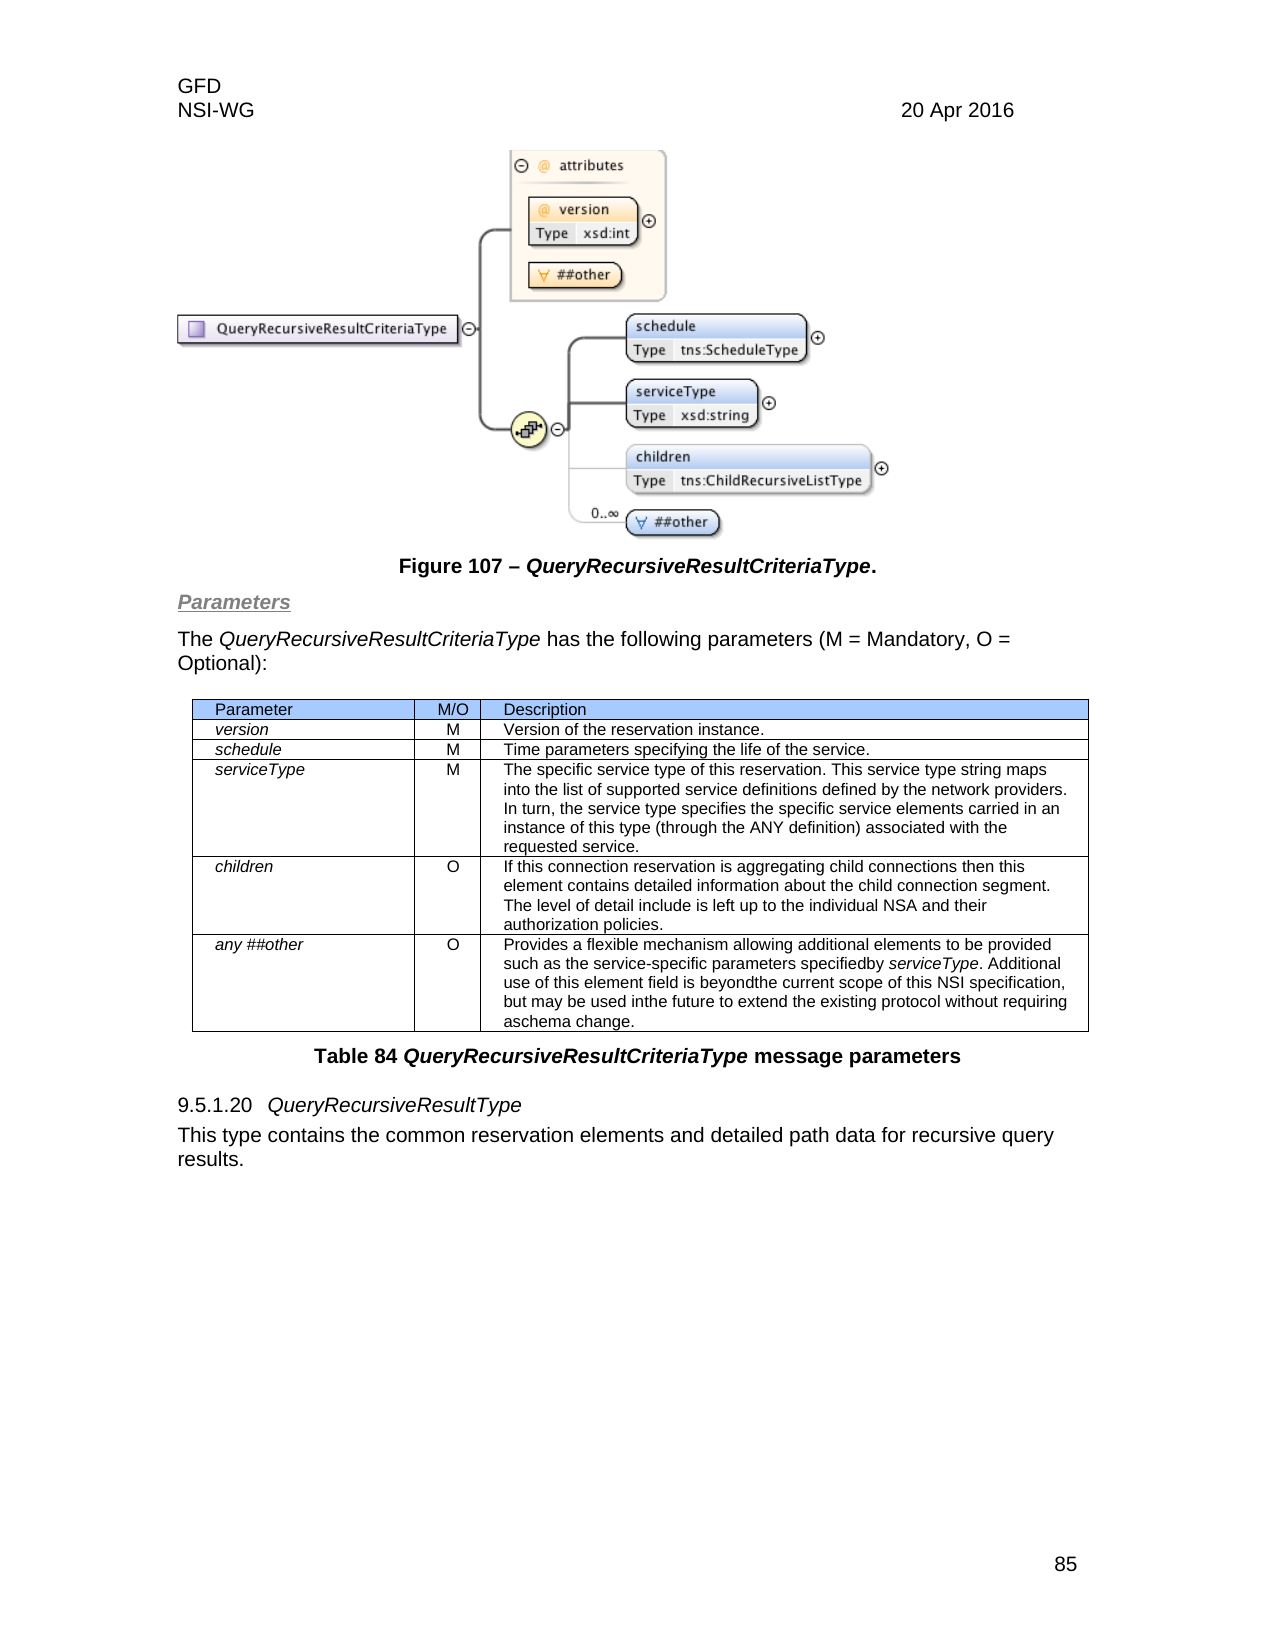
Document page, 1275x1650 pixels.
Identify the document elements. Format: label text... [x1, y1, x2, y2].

text Parameters [177, 590, 1098, 614]
text Table 84 QueryRecursiveResultCriteriaType message parameters [177, 1044, 1098, 1068]
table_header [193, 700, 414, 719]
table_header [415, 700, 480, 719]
text Figure 107 – QueryRecursiveResultCriteriaType. [177, 554, 1098, 578]
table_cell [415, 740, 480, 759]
picture [177, 150, 891, 542]
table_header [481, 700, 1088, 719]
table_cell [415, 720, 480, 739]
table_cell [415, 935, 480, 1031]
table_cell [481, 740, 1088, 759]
subtitle QueryRecursiveResultType [177, 1093, 1098, 1117]
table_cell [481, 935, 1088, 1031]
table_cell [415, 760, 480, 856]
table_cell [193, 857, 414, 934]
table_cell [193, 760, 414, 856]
text The QueryRecursiveResultCriteriaType has the following parameters (M = Mandatory, O = Optional): [177, 627, 1098, 674]
text This type contains the common reservation elements and detailed path data for recursive query results. [177, 1123, 1098, 1171]
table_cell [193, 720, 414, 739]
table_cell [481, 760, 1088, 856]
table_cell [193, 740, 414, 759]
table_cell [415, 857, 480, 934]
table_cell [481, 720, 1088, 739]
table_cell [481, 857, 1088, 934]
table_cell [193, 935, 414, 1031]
